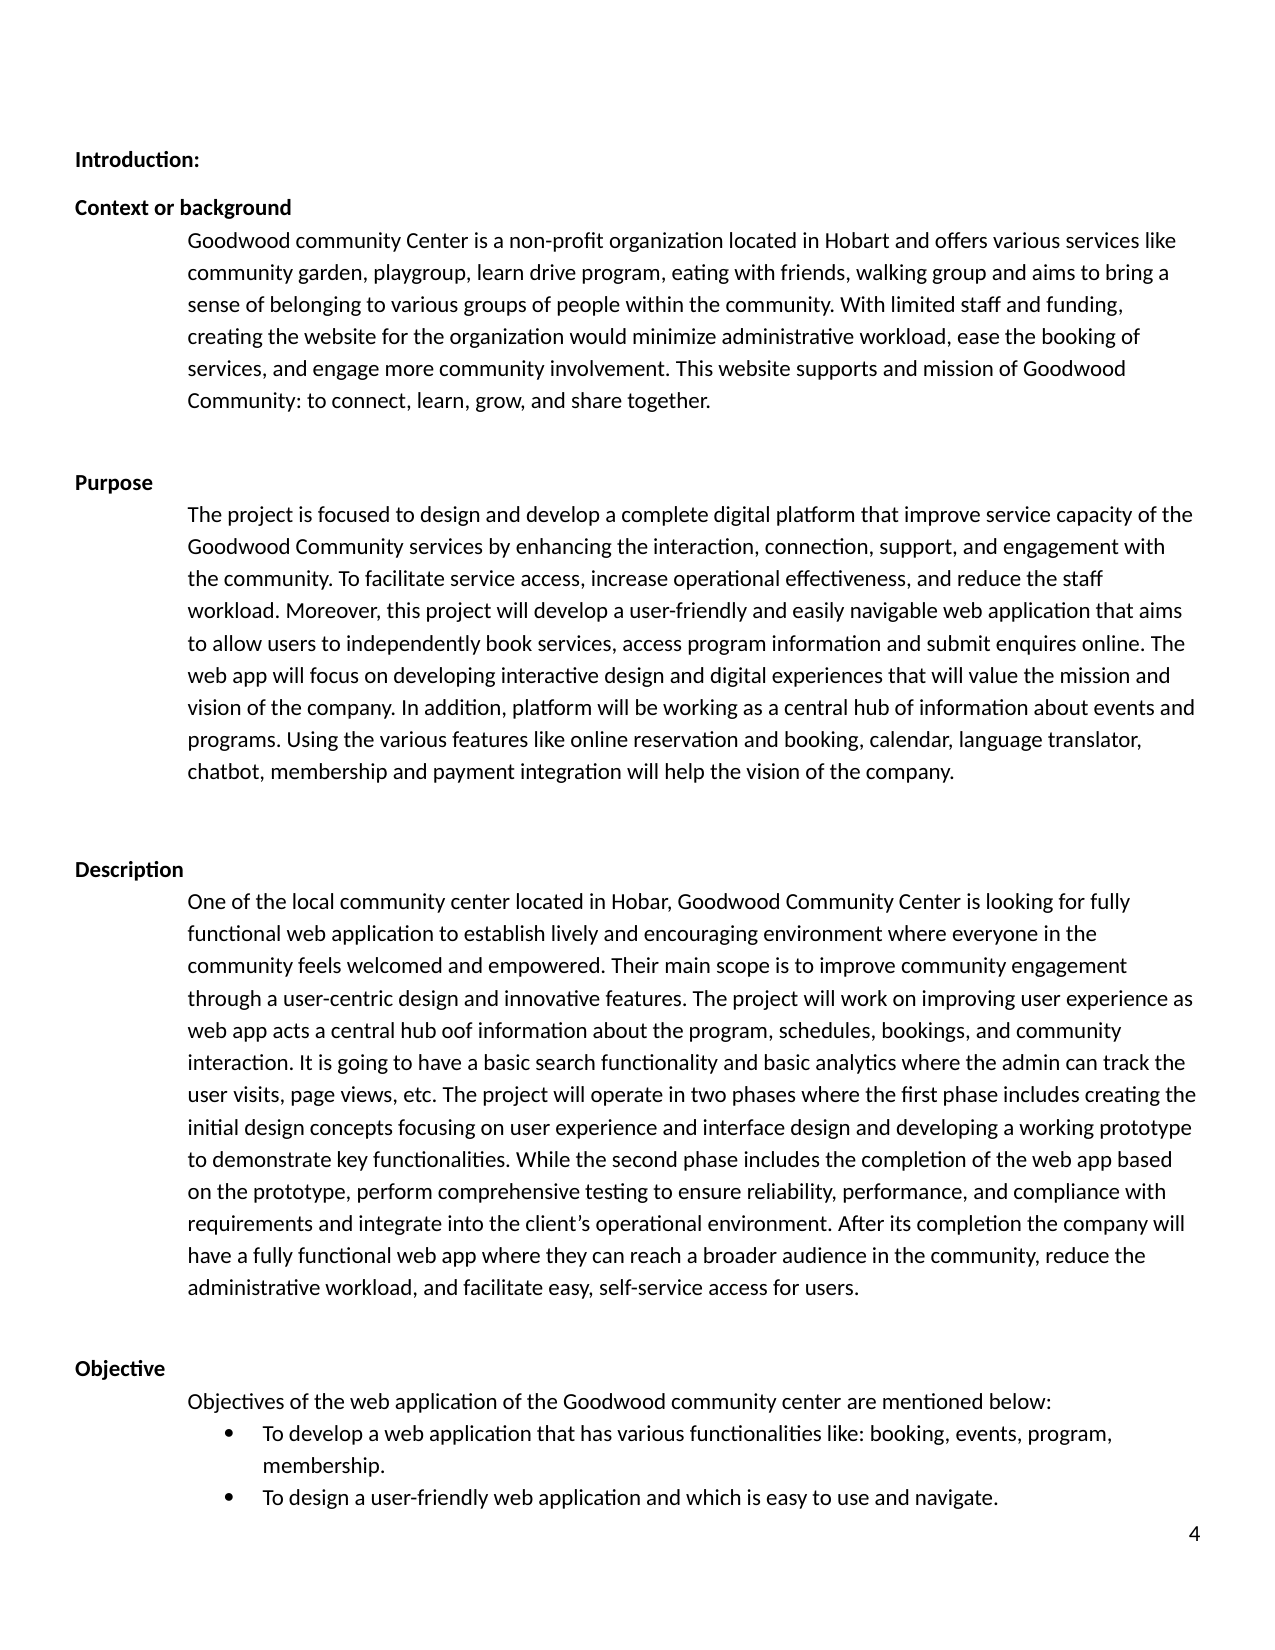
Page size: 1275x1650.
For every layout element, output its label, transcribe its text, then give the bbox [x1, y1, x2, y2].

subtitle Introduction: [75, 145, 1200, 173]
list To develop a web application that has various functionalities like: booking, events, program, membership. [225, 1419, 1200, 1479]
list Goodwood community Center is a non-profit organization located in Hobart and offers various services like community garden, playgroup, learn drive program, eating with friends, walking group and aims to bring a sense of belonging to various groups of people within the community. With limited staff and funding, creating the website for the organization would minimize administrative workload, ease the booking of services, and engage more community involvement. This website supports and mission of Goodwood Community: to connect, learn, grow, and share together. [187, 226, 1200, 415]
list To design a user-friendly web application and which is easy to use and navigate. [225, 1483, 1200, 1511]
list Objectives of the web application of the Goodwood community center are mentioned below: [187, 1387, 1200, 1415]
subtitle Description [75, 855, 1200, 883]
subtitle Context or background [75, 193, 1200, 222]
list The project is focused to design and develop a complete digital platform that improve service capacity of the Goodwood Community services by enhancing the interaction, connection, support, and engagement with the community. To facilitate service access, increase operational effectiveness, and reduce the staff workload. Moreover, this project will develop a user-friendly and easily navigable web application that aims to allow users to independently book services, access program information and submit enquires online. The web app will focus on developing interactive design and digital experiences that will value the mission and vision of the company. In addition, platform will be working as a central hub of information about events and programs. Using the various features like online reservation and booking, calendar, language translator, chatbot, membership and payment integration will help the vision of the company. [187, 500, 1200, 785]
subtitle Objective [75, 1354, 1200, 1383]
list One of the local community center located in Hobar, Goodwood Community Center is looking for fully functional web application to establish lively and encouraging environment where everyone in the community feels welcomed and empowered. Their main scope is to improve community engagement through a user-centric design and innovative features. The project will work on improving user experience as web app acts a central hub oof information about the program, schedules, bookings, and community interaction. It is going to have a basic search functionality and basic analytics where the admin can track the user visits, page views, etc. The project will operate in two phases where the first phase includes creating the initial design concepts focusing on user experience and interface design and developing a working prototype to demonstrate key functionalities. While the second phase includes the completion of the web app based on the prototype, perform comprehensive testing to ensure reliability, performance, and compliance with requirements and integrate into the client’s operational environment. After its completion the company will have a fully functional web app where they can reach a broader audience in the community, reduce the administrative workload, and facilitate easy, self-service access for users. [187, 887, 1200, 1302]
subtitle Purpose [75, 468, 1200, 496]
